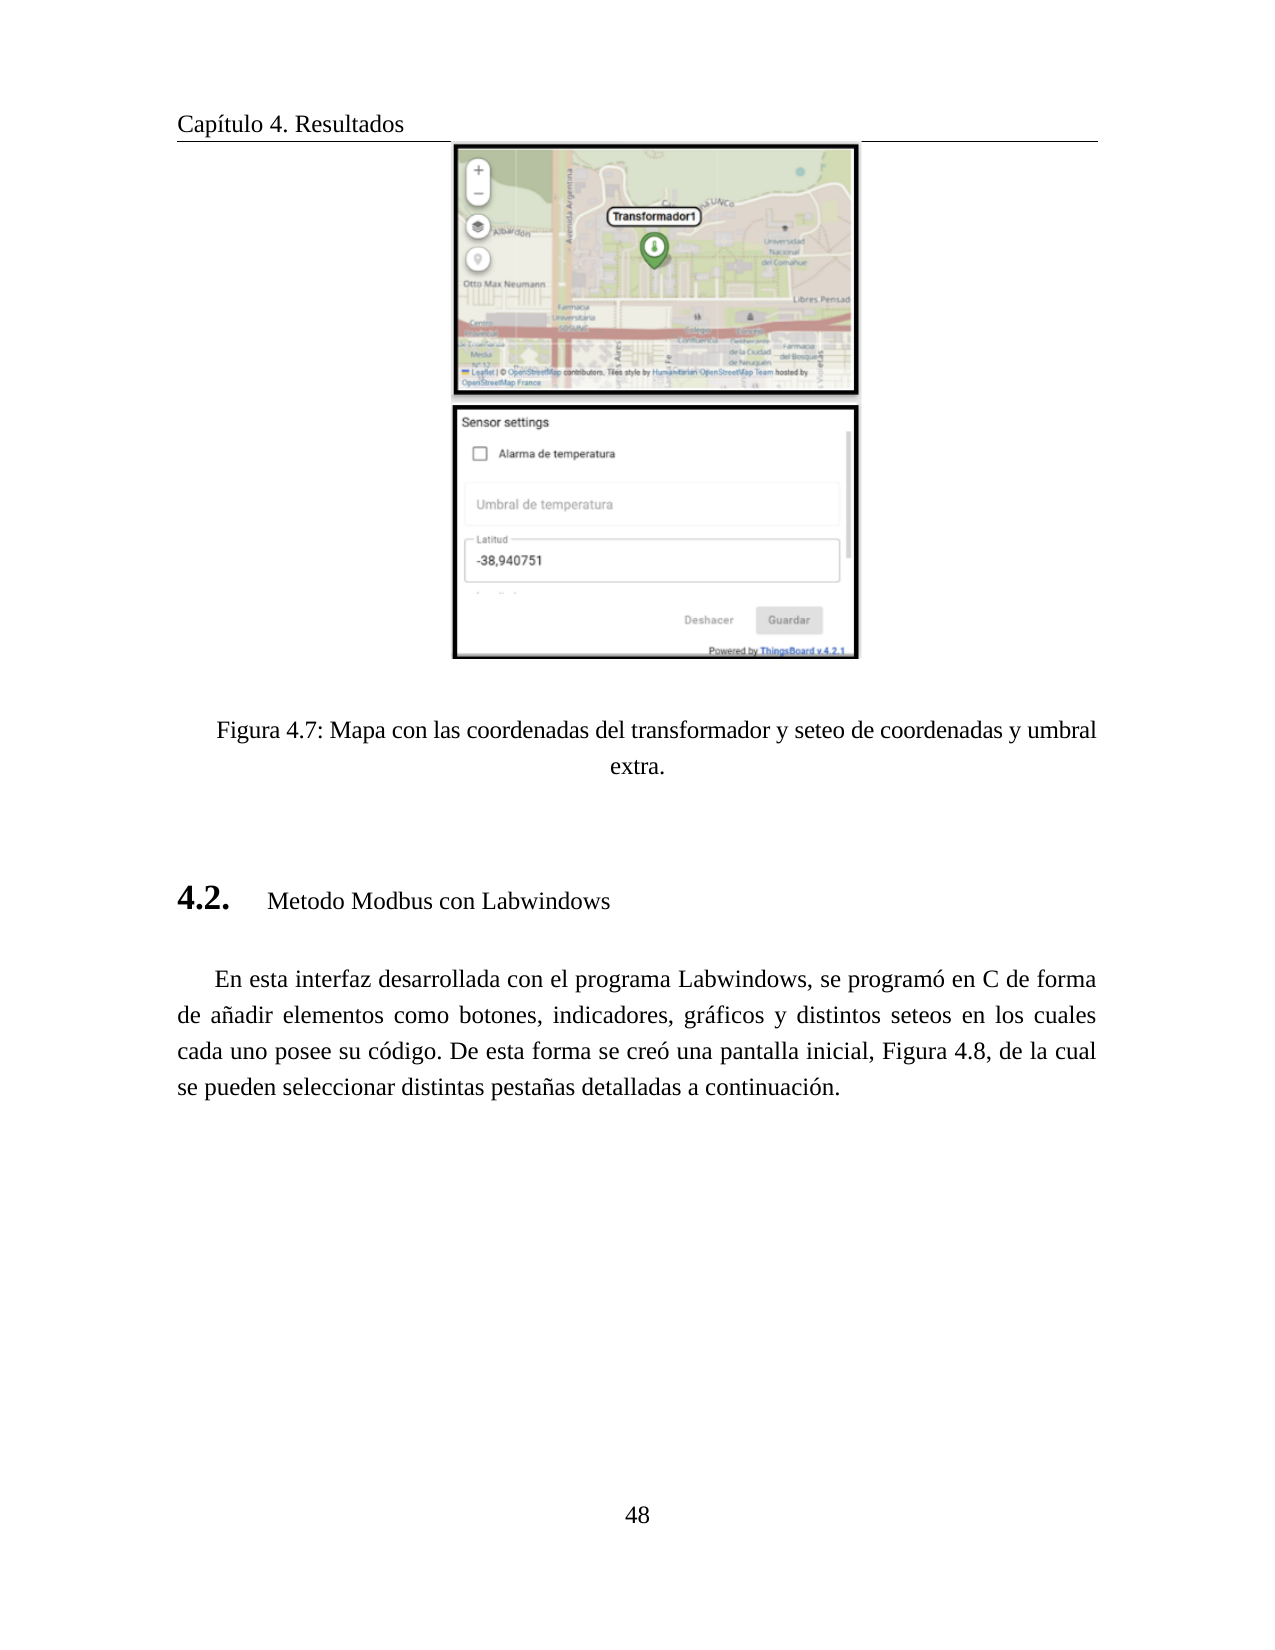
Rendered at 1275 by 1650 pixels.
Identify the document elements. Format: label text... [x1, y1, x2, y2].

list Metodo Modbus con Labwindows [177, 876, 1098, 917]
picture [450, 141, 862, 659]
text Figura 4.7: Mapa con las coordenadas del transformador y seteo de coordenadas y umbral extra. [177, 715, 1098, 780]
text En esta interfaz desarrollada con el programa Labwindows, se programó en C de forma de añadir elementos como botones, indicadores, gráficos y distintos seteos en los cuales cada uno posee su código. De esta forma se creó una pantalla inicial, Figura 4.8, de la cual se pueden seleccionar distintas pestañas detalladas a continuación. [177, 964, 1098, 1101]
